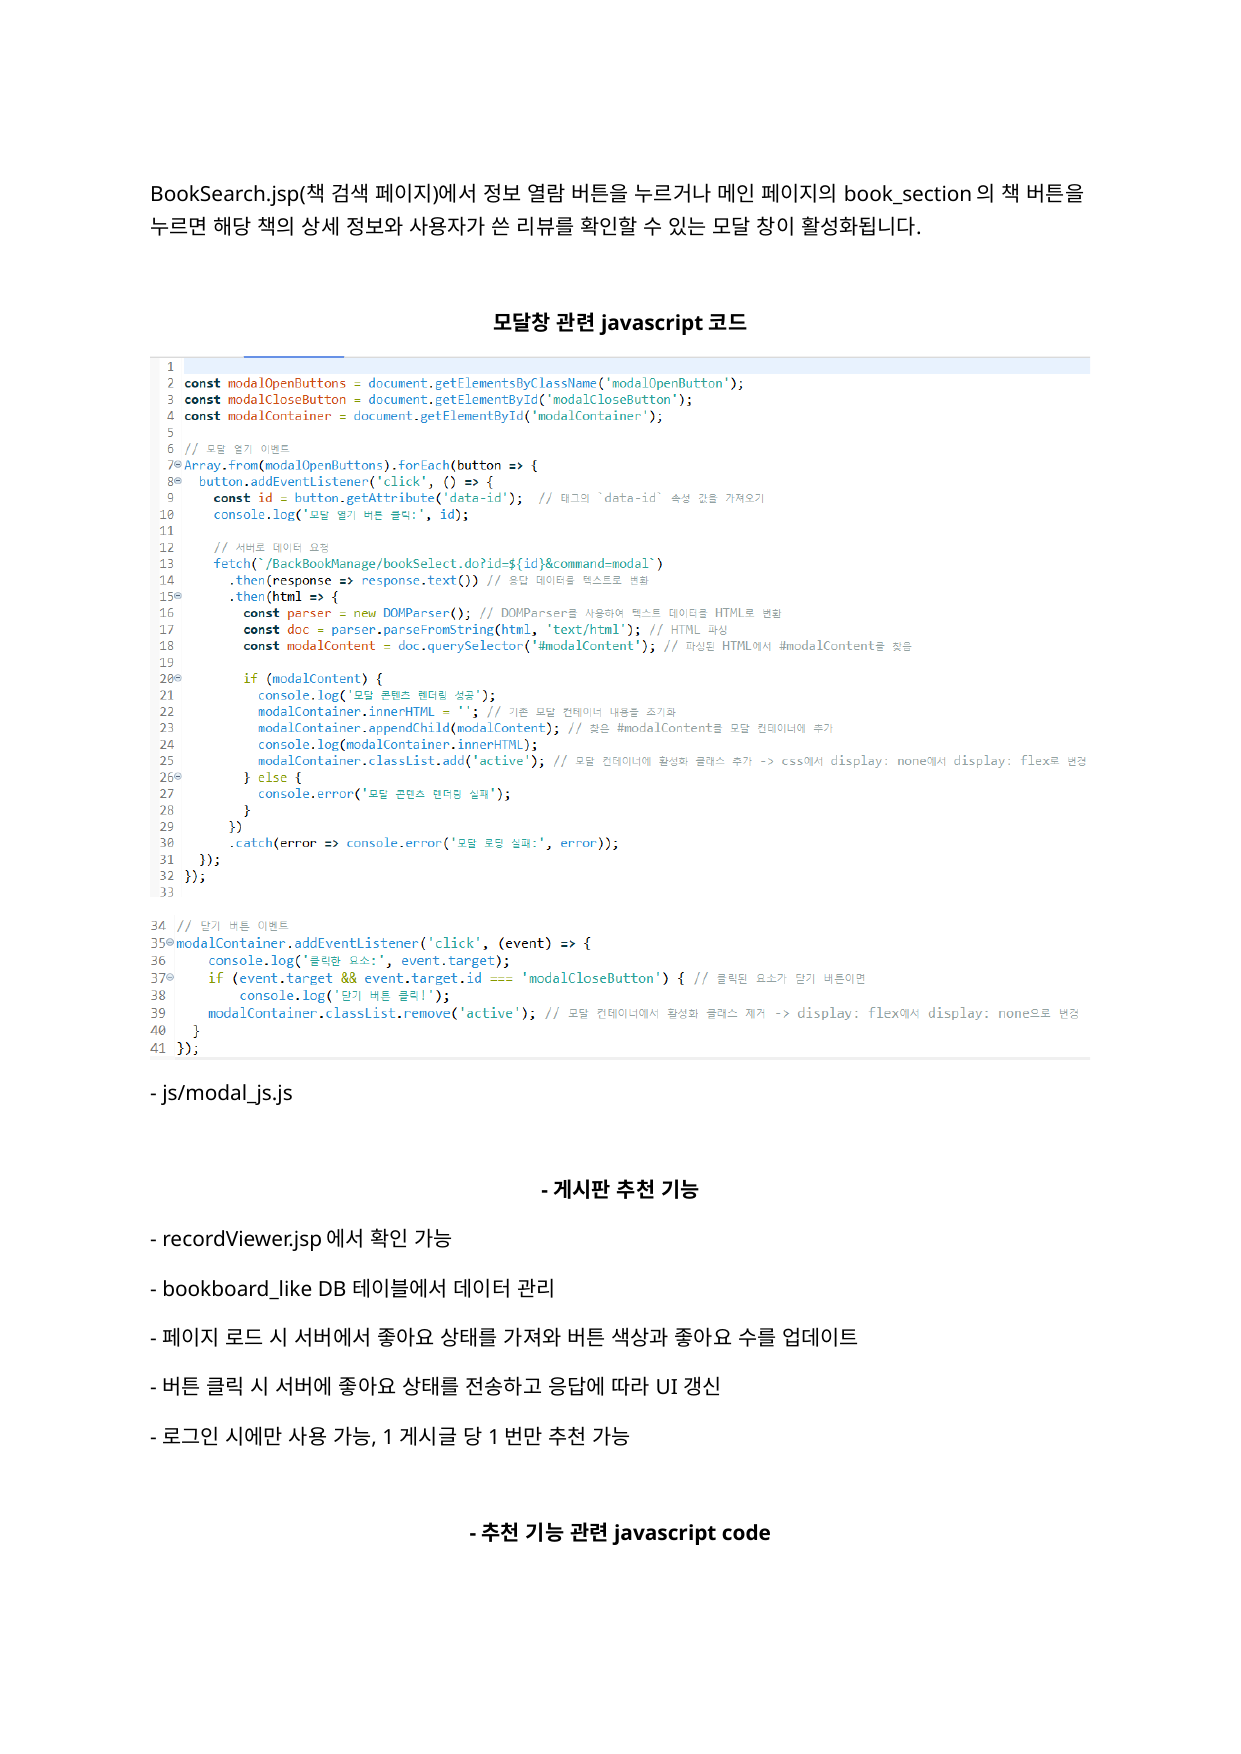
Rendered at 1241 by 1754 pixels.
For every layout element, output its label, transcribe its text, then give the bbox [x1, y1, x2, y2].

text - 버튼 클릭 시 서버에 좋아요 상태를 전송하고 응답에 따라 UI 갱신 [150, 1371, 1090, 1401]
text - 추천 기능 관련 javascript code [150, 1517, 1090, 1547]
text - js/modal_js.js [150, 1078, 1090, 1107]
text BookSearch.jsp(책 검색 페이지)에서 정보 열람 버튼을 누르거나 메인 페이지의 book_section의 책 버튼을 누르면 해당 책의 상세 정보와 사용자가 쓴 리뷰를 확인할 수 있는 모달 창이 활성화됩니다. [150, 177, 1090, 240]
text - bookboard_like DB 테이블에서 데이터 관리 [150, 1272, 1090, 1302]
text - 게시판 추천 기능 [150, 1173, 1090, 1203]
text - 페이지 로드 시 서버에서 좋아요 상태를 가져와 버튼 색상과 좋아요 수를 업데이트 [150, 1321, 1090, 1351]
text - 로그인 시에만 사용 가능, 1 게시글 당 1번만 추천 가능 [150, 1420, 1090, 1450]
text 모달창 관련 javascript 코드 [150, 307, 1090, 337]
picture [150, 915, 1091, 1060]
picture [150, 356, 1091, 897]
text - recordViewer.jsp에서 확인 가능 [150, 1222, 1090, 1253]
